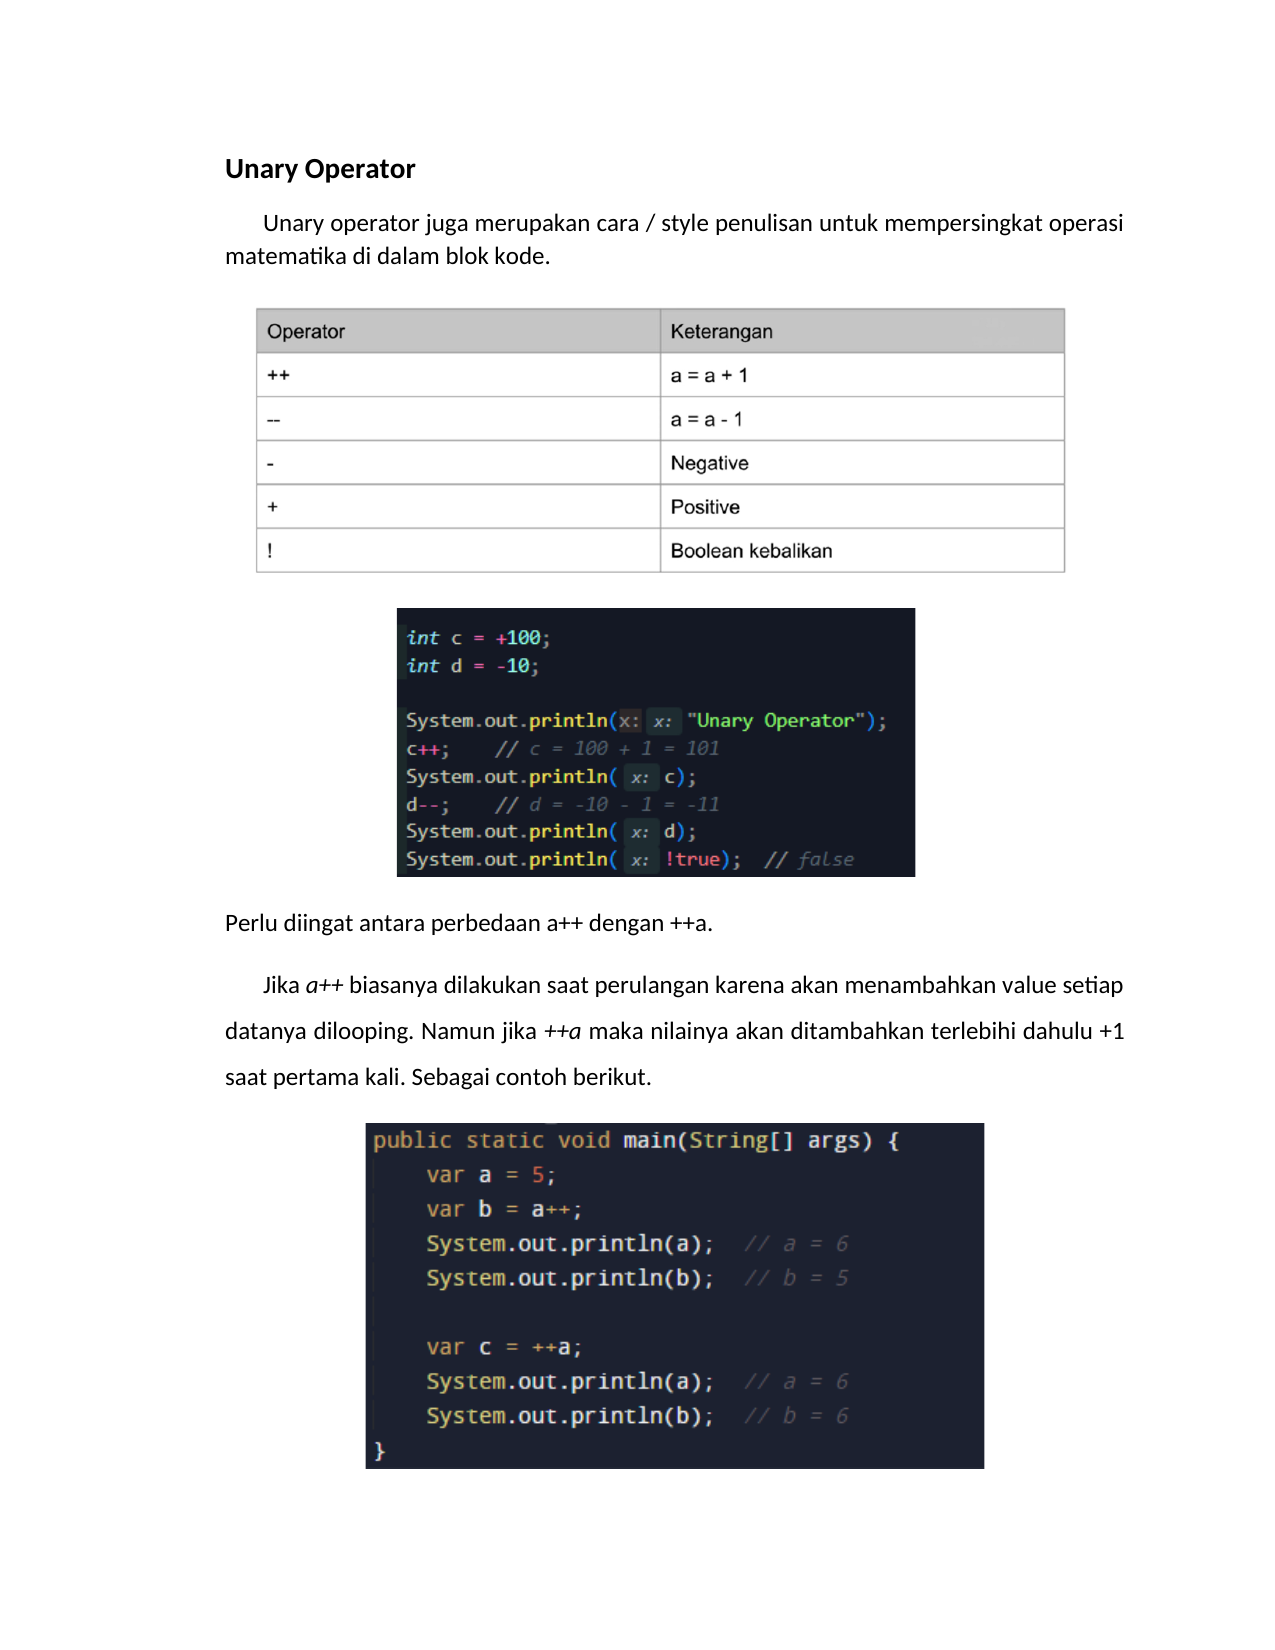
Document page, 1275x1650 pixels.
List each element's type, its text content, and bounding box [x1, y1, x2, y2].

picture [236, 290, 1077, 579]
text Unary operator juga merupakan cara / style penulisan untuk mempersingkat operasi matematika di dalam blok kode. [225, 208, 1125, 271]
picture [365, 1123, 985, 1469]
text Jika a++ biasanya dilakukan saat perulangan karena akan menambahkan value setiap datanya dilooping. Namun jika ++a maka nilainya akan ditambahkan terlebihi dahulu +1 saat pertama kali. Sebagai contoh berikut. [225, 969, 1125, 1091]
subtitle Unary Operator [150, 150, 1125, 186]
picture [396, 608, 916, 877]
text Perlu diingat antara perbedaan a++ dengan ++a. [187, 907, 1125, 937]
